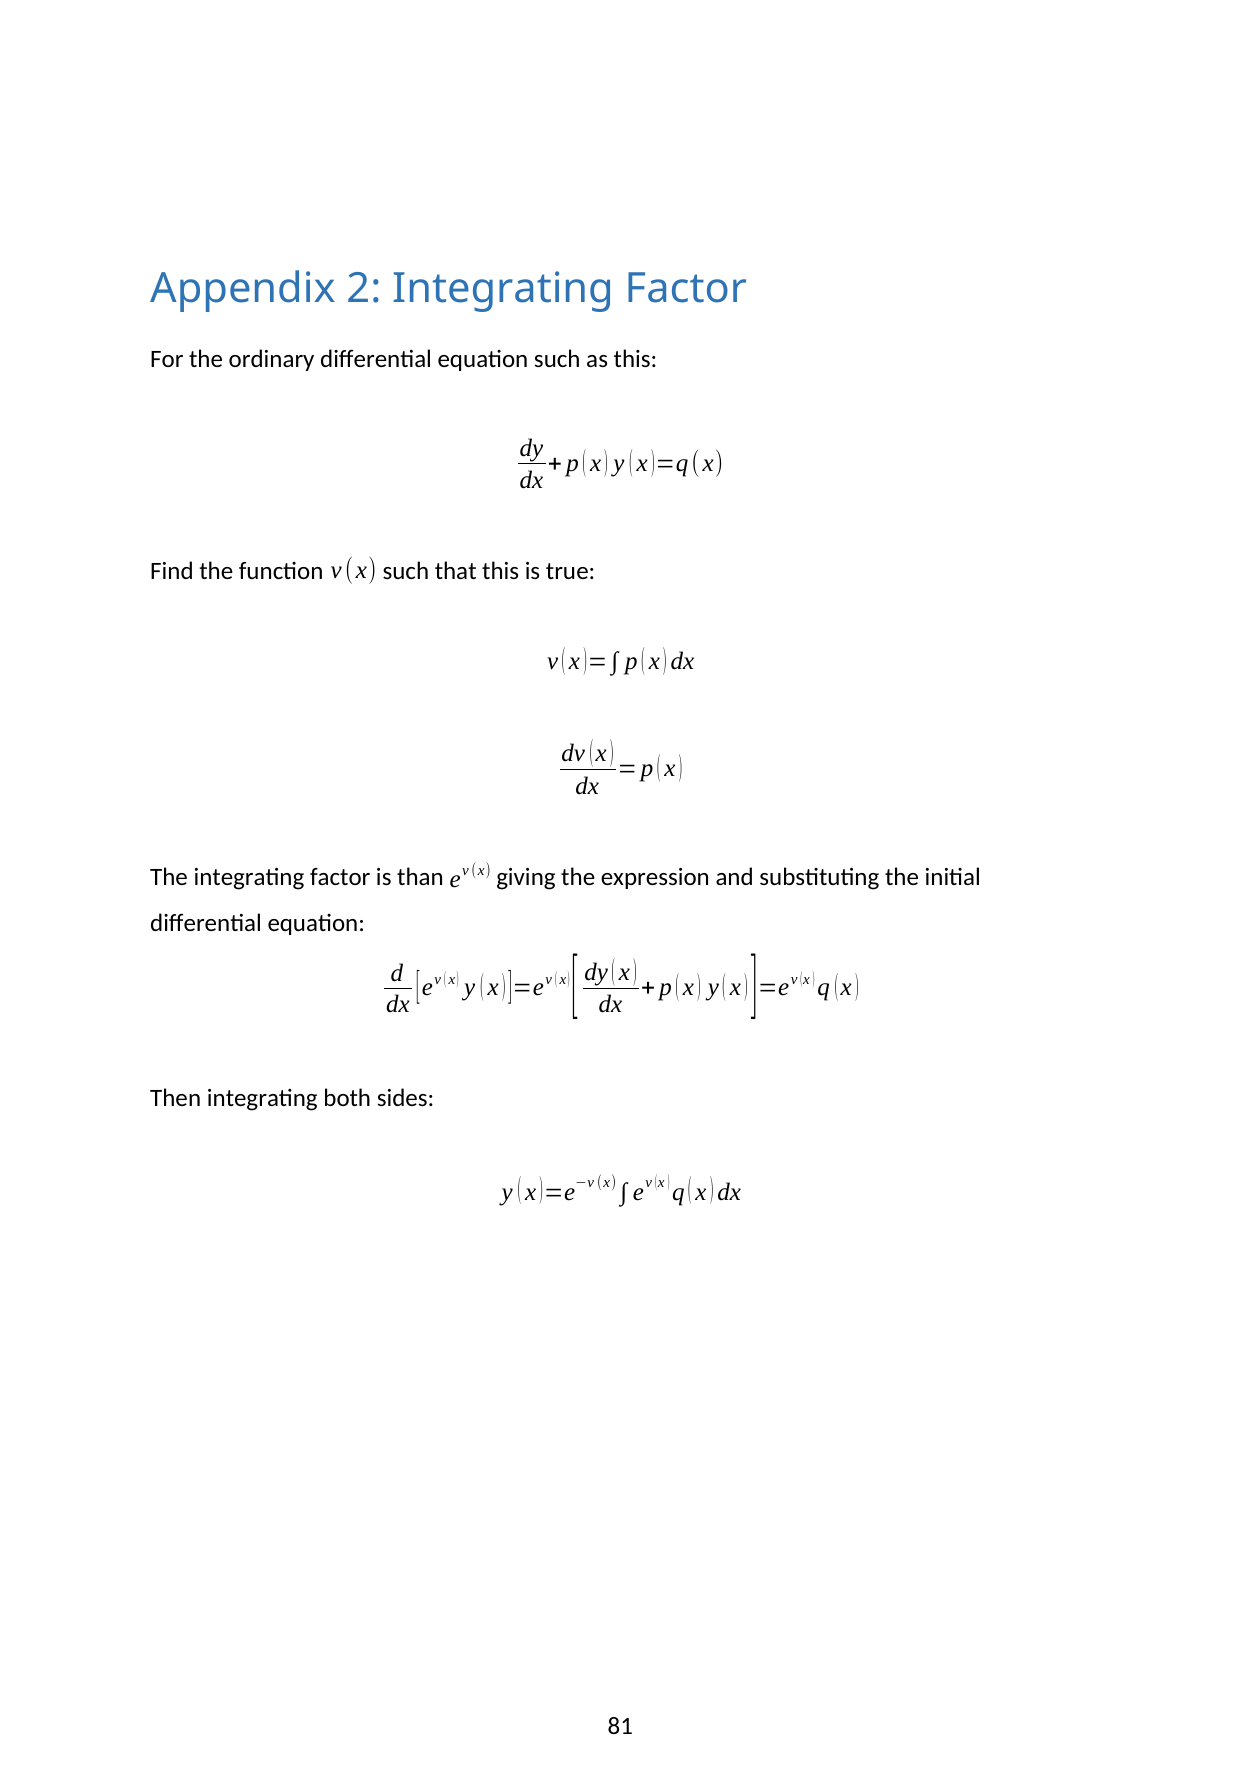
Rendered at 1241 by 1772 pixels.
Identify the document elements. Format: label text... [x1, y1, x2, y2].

text The integrating factor is than giving the expression and substituting the initial differential equation: [150, 861, 1090, 938]
text Find the function such that this is true: [150, 555, 1090, 585]
text Then integrating both sides: [150, 1082, 1090, 1113]
text For the ordinary differential equation such as this: [150, 343, 1090, 374]
text Appendix 2: Integrating Factor [150, 258, 1090, 315]
